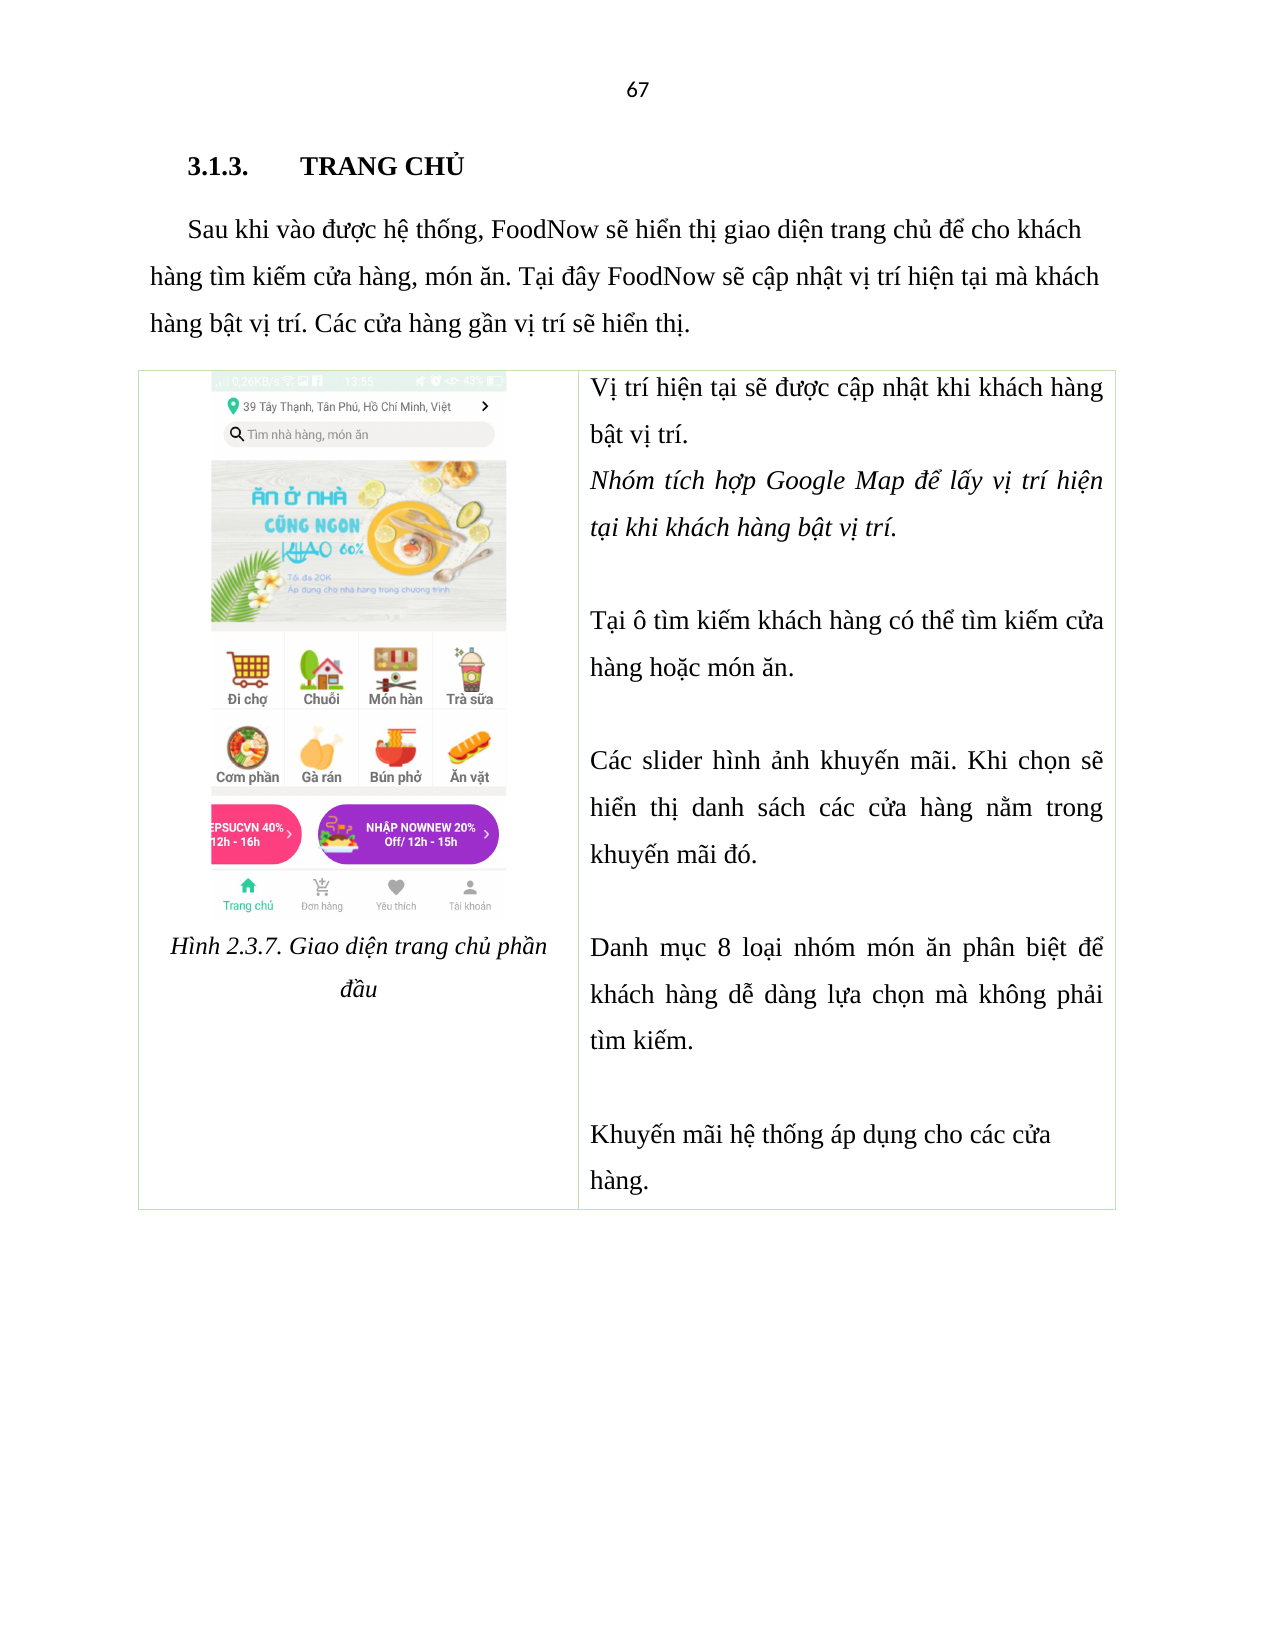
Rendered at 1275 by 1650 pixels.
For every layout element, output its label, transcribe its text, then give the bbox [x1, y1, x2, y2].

picture [211, 371, 507, 918]
list TRANG CHỦ [187, 150, 1125, 181]
table_header Vị trí hiện tại sẽ được cập nhật khi khách hàng bật vị trí. Nhóm tích hợp Google Map để lấy vị trí hiện tại khi khách hàng bật vị trí. Tại ô tìm kiếm khách hàng có thể tìm kiếm cửa hàng hoặc món ăn. Các slider hình ảnh khuyến mãi. Khi chọn sẽ hiển thị danh sách các cửa hàng nằm trong khuyến mãi đó. Danh mục 8 loại nhóm món ăn phân biệt để khách hàng dễ dàng lựa chọn mà không phải tìm kiếm. Khuyến mãi hệ thống áp dụng cho các cửa hàng. [579, 371, 1115, 1209]
text Sau khi vào được hệ thống, FoodNow sẽ hiển thị giao diện trang chủ để cho khách hàng tìm kiếm cửa hàng, món ăn. Tại đây FoodNow sẽ cập nhật vị trí hiện tại mà khách hàng bật vị trí. Các cửa hàng gần vị trí sẽ hiển thị. [150, 213, 1125, 338]
table_header Hình 2.3.7. Giao diện trang chủ phần đầu [139, 371, 578, 1209]
